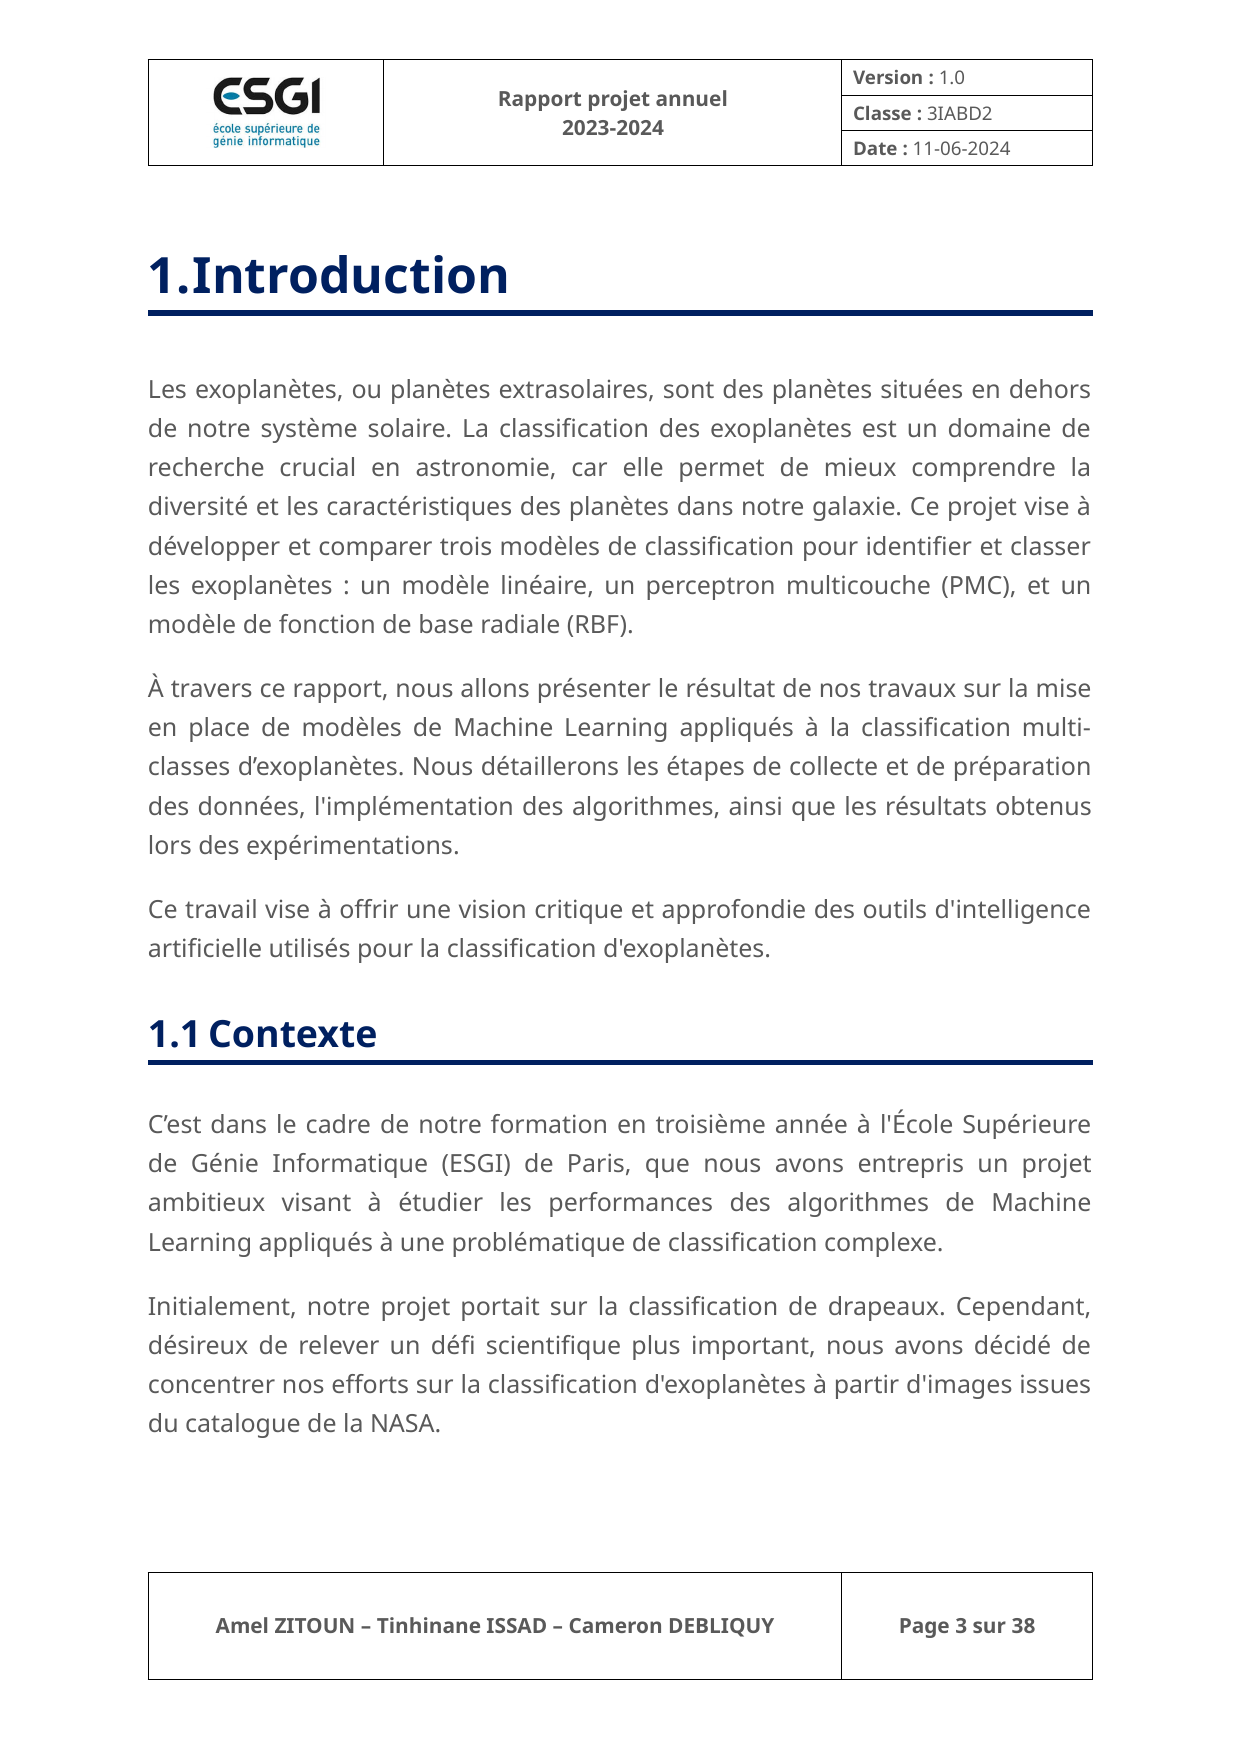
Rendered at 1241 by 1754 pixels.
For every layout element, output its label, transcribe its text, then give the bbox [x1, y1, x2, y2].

text À travers ce rapport, nous allons présenter le résultat de nos travaux sur la mise en place de modèles de Machine Learning appliqués à la classification multi-classes d’exoplanètes. Nous détaillerons les étapes de collecte et de préparation des données, l'implémentation des algorithmes, ainsi que les résultats obtenus lors des expérimentations. [148, 671, 1093, 861]
subtitle Introduction [148, 239, 1093, 310]
text Les exoplanètes, ou planètes extrasolaires, sont des planètes situées en dehors de notre système solaire. La classification des exoplanètes est un domaine de recherche crucial en astronomie, car elle permet de mieux comprendre la diversité et les caractéristiques des planètes dans notre galaxie. Ce projet vise à développer et comparer trois modèles de classification pour identifier et classer les exoplanètes : un modèle linéaire, un perceptron multicouche (PMC), et un modèle de fonction de base radiale (RBF). [148, 371, 1093, 641]
picture [206, 77, 326, 148]
text C’est dans le cadre de notre formation en troisième année à l'École Supérieure de Génie Informatique (ESGI) de Paris, que nous avons entrepris un projet ambitieux visant à étudier les performances des algorithmes de Machine Learning appliqués à une problématique de classification complexe. [148, 1107, 1093, 1258]
text Ce travail vise à offrir une vision critique et approfondie des outils d'intelligence artificielle utilisés pour la classification d'exoplanètes. [148, 891, 1093, 965]
subtitle Contexte [148, 1007, 1093, 1060]
text Initialement, notre projet portait sur la classification de drapeaux. Cependant, désireux de relever un défi scientifique plus important, nous avons décidé de concentrer nos efforts sur la classification d'exoplanètes à partir d'images issues du catalogue de la NASA. [148, 1288, 1093, 1440]
